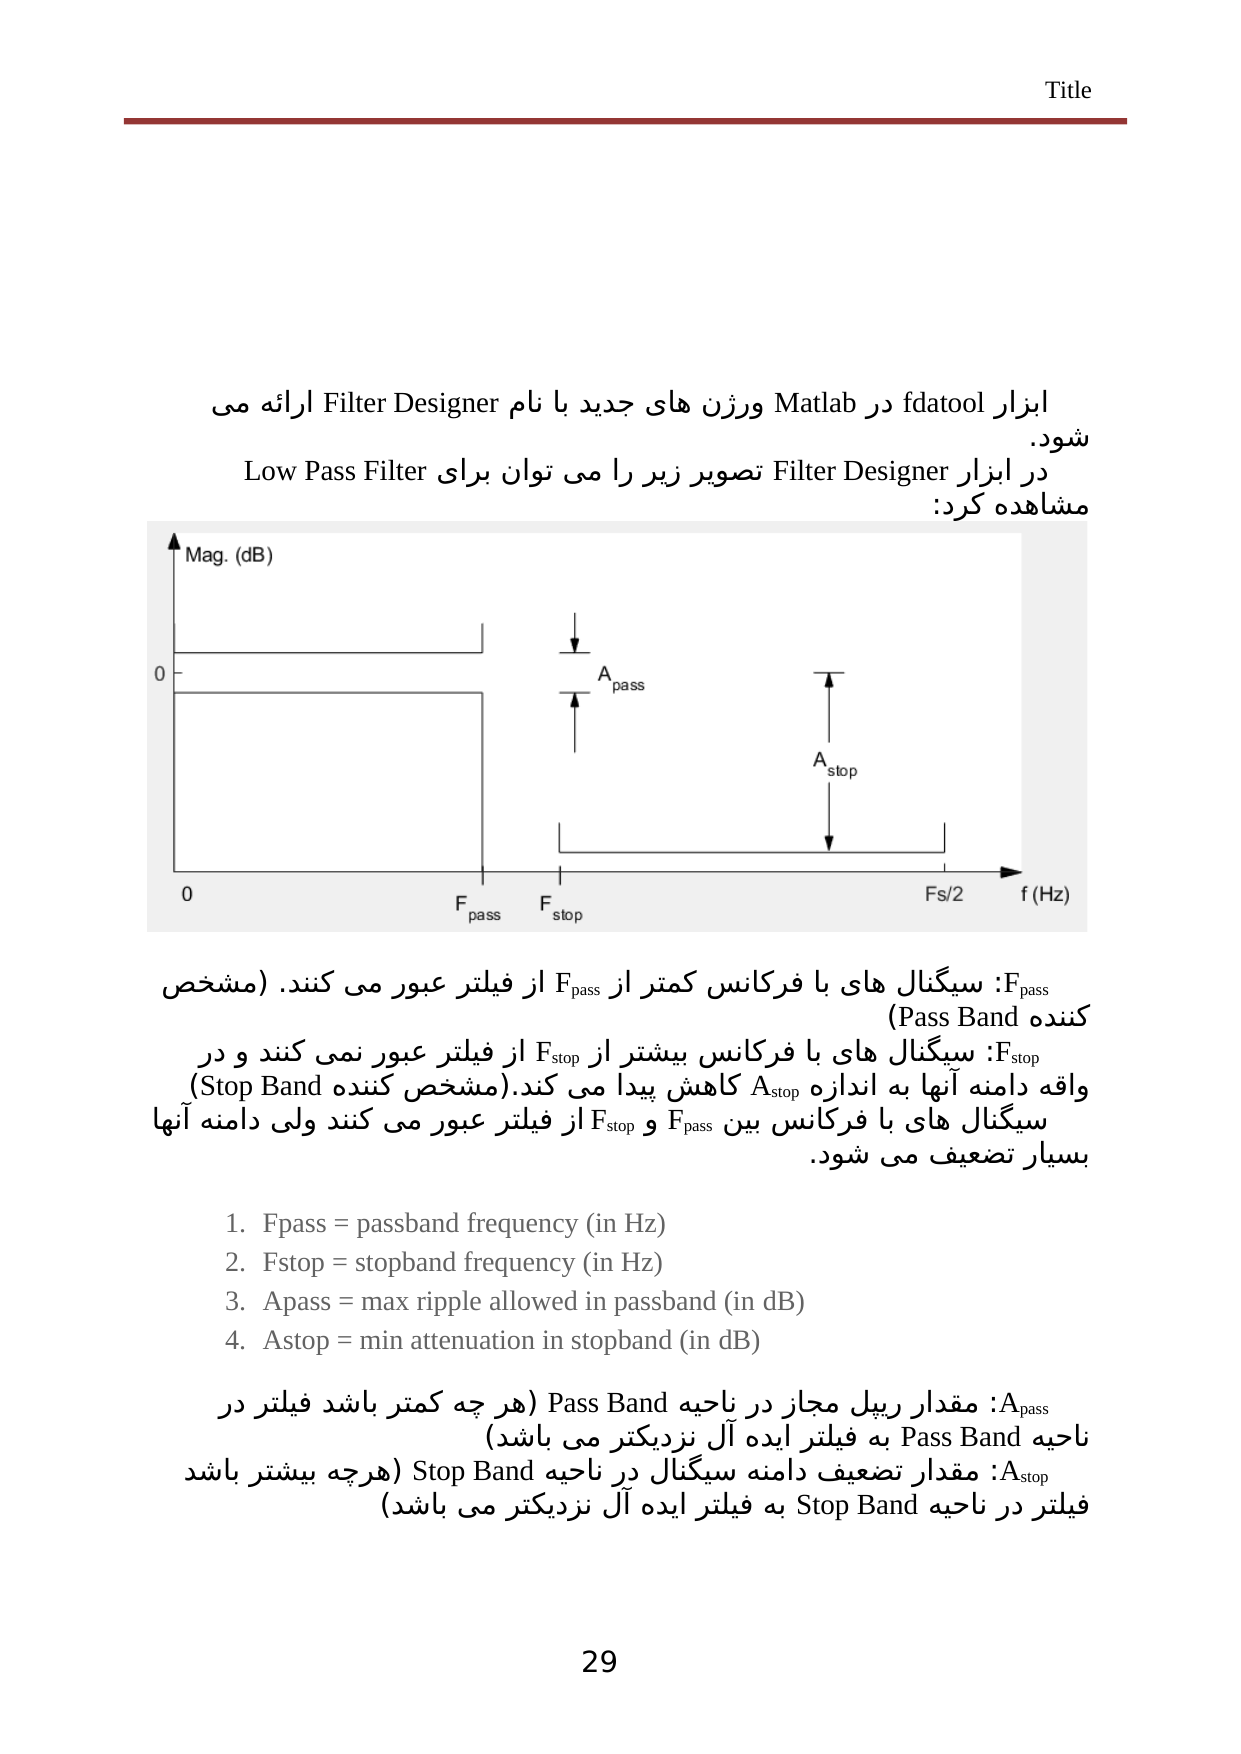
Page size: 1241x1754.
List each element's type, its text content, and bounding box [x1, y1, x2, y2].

text سیگنال های با فرکانس بین Fpass و Fstop از فیلتر عبور می کنند ولی دامنه آنها بسیار تضعیف می شود. [150, 1102, 1090, 1170]
text در ابزار Filter Designer تصویر زیر را می توان برای Low Pass Filter مشاهده کرد: [150, 453, 1090, 521]
text Fpass: سیگنال های با فرکانس کمتر از Fpass از فیلتر عبور می کنند. (مشخص کننده Pass Band) [150, 965, 1090, 1034]
picture [147, 521, 1088, 932]
list Fstop = stopband frequency (in Hz) [225, 1268, 1090, 1307]
text ابزار fdatool در Matlab ورژن های جدید با نام Filter Designer ارائه می شود. [150, 385, 1090, 453]
list Fpass = passband frequency (in Hz) [225, 1199, 1090, 1238]
list Apass = max ripple allowed in passband (in dB) [225, 1336, 1090, 1375]
text Apass: مقدار ریپل مجاز در ناحیه Pass Band (هر چه کمتر باشد فیلتر در ناحیه Pass Band به فیلتر ایده آل نزدیکتر می باشد) [150, 1472, 1090, 1541]
list Astop = min attenuation in stopband (in dB) [225, 1404, 1090, 1443]
text Fstop: سیگنال های با فرکانس بیشتر از Fstop از فیلتر عبور نمی کنند و در واقه دامنه آنها به اندازه Astop کاهش پیدا می کند.(مشخص کننده Stop Band) [150, 1034, 1090, 1102]
